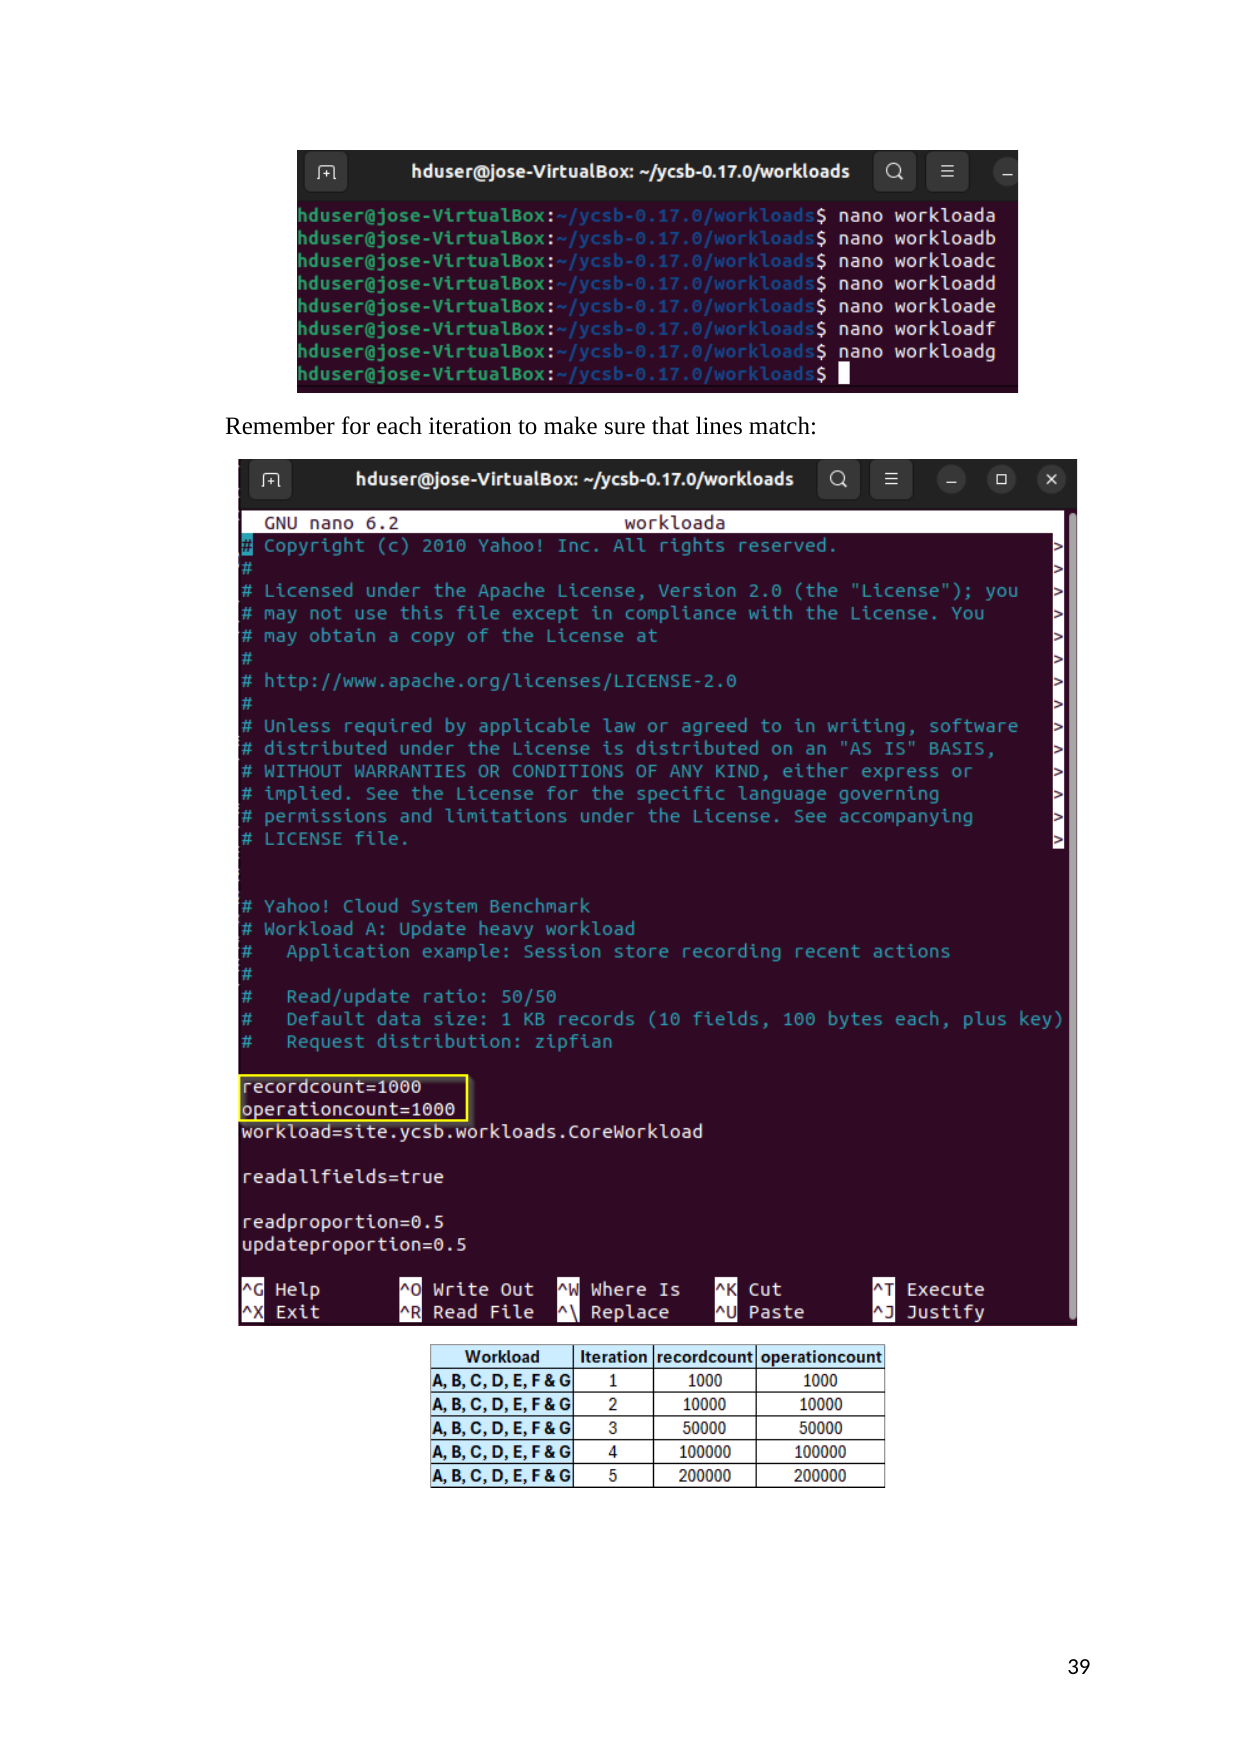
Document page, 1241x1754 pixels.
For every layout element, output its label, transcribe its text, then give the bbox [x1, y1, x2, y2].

text Remember for each iteration to make sure that lines match: [225, 411, 1090, 440]
picture [297, 150, 1019, 393]
picture [430, 1344, 886, 1488]
picture [238, 459, 1078, 1326]
